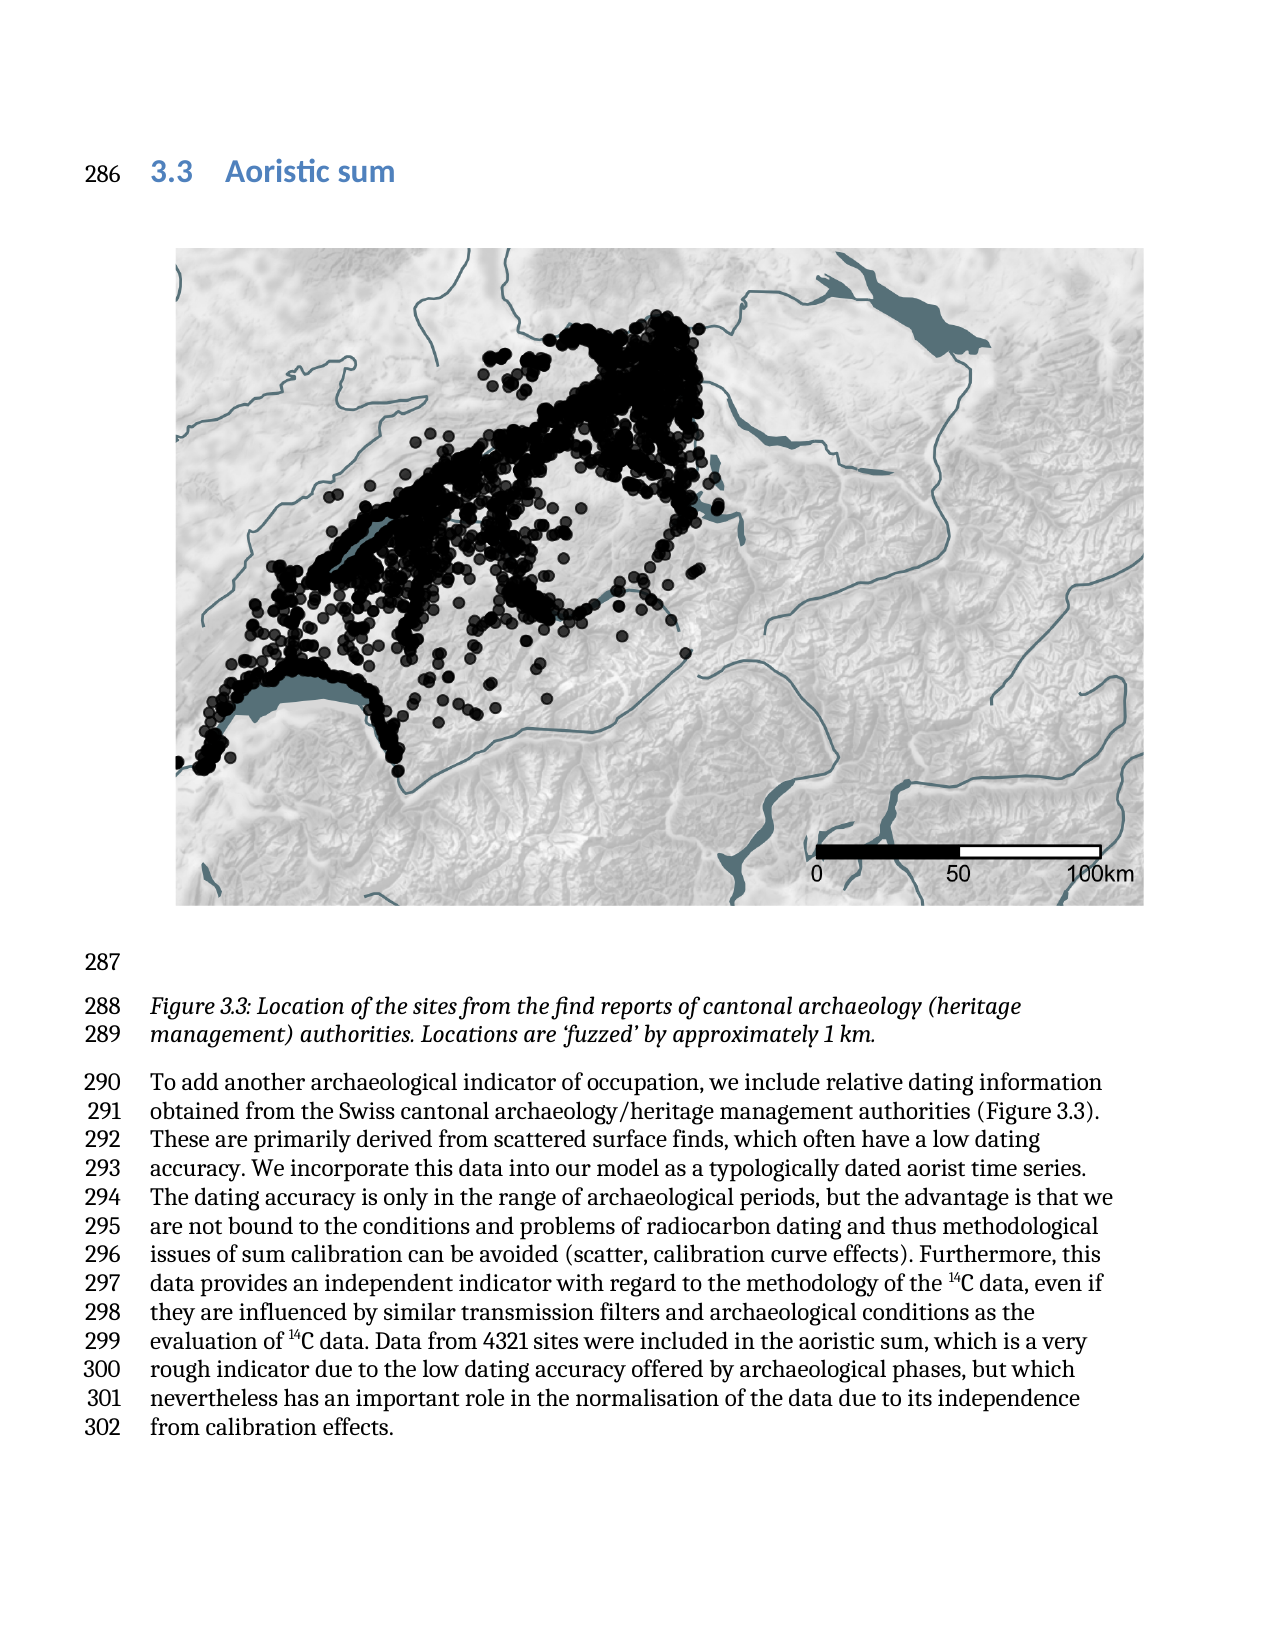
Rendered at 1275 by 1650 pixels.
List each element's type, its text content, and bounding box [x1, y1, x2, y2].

text Figure 3.3: Location of the sites from the find reports of cantonal archaeology (heritage management) authorities. Locations are ‘fuzzed’ by approximately 1 km. [150, 992, 1125, 1049]
subtitle 3.3 Aoristic sum [150, 150, 1125, 191]
picture [168, 190, 1144, 971]
text To add another archaeological indicator of occupation, we include relative dating information obtained from the Swiss cantonal archaeology/heritage management authorities (Figure 3.3). These are primarily derived from scattered surface finds, which often have a low dating accuracy. We incorporate this data into our model as a typologically dated aorist time series. The dating accuracy is only in the range of archaeological periods, but the advantage is that we are not bound to the conditions and problems of radiocarbon dating and thus methodological issues of sum calibration can be avoided (scatter, calibration curve effects). Furthermore, this data provides an independent indicator with regard to the methodology of the 14C data, even if they are influenced by similar transmission filters and archaeological conditions as the evaluation of 14C data. Data from 4321 sites were included in the aoristic sum, which is a very rough indicator due to the low dating accuracy offered by archaeological phases, but which nevertheless has an important role in the normalisation of the data due to its independence from calibration effects. [150, 1068, 1125, 1442]
